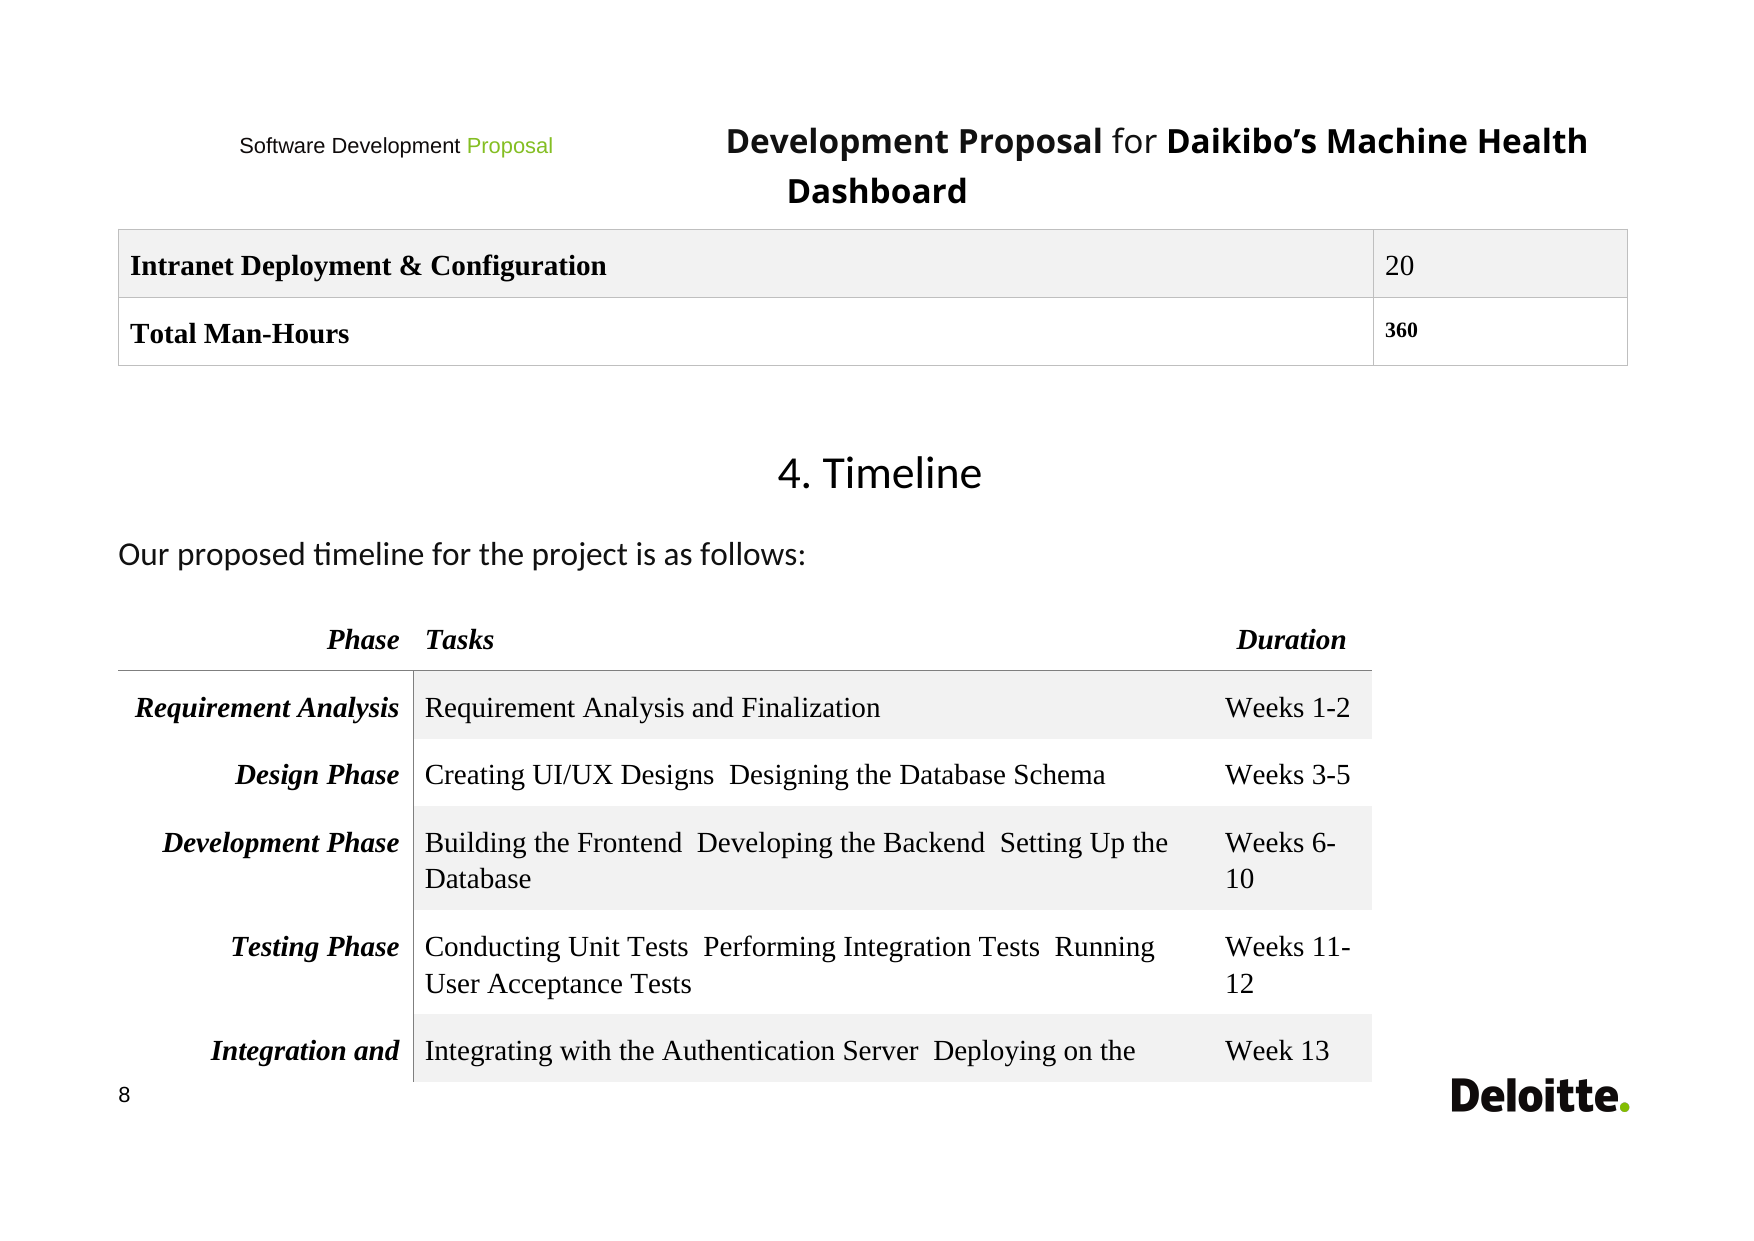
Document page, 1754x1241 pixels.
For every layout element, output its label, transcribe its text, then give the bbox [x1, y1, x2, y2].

table_cell Weeks 11-12 [1214, 910, 1372, 1014]
table_header Phase [118, 603, 413, 670]
text Our proposed timeline for the project is as follows: [118, 533, 1636, 574]
table_header Duration [1214, 603, 1372, 670]
table_cell Requirement Analysis [118, 671, 413, 739]
table_cell Weeks 1-2 [1214, 671, 1372, 739]
table_cell Intranet Deployment & Configuration [119, 230, 1373, 297]
table_cell 360 [1374, 298, 1627, 365]
table_cell Requirement Analysis and Finalization [414, 671, 1214, 739]
table_cell Development Phase [118, 806, 413, 910]
picture [1448, 1073, 1633, 1118]
table_cell Creating UI/UX Designs Designing the Database Schema [414, 739, 1214, 806]
table_cell Design Phase [118, 739, 413, 806]
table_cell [118, 1014, 413, 1082]
table_cell Weeks 3-5 [1214, 739, 1372, 806]
table_cell Conducting Unit Tests Performing Integration Tests Running User Acceptance Tests [414, 910, 1214, 1014]
text 4. Timeline [124, 444, 1636, 500]
table_header Tasks [413, 603, 1214, 670]
table_cell Total Man-Hours [119, 298, 1373, 365]
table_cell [414, 1014, 1214, 1082]
table_cell Weeks 6-10 [1214, 806, 1372, 910]
table_cell Week 13 [1214, 1014, 1372, 1082]
table_cell Testing Phase [118, 910, 413, 1014]
table_cell 20 [1374, 230, 1627, 297]
table_cell Building the Frontend Developing the Backend Setting Up the Database [414, 806, 1214, 910]
